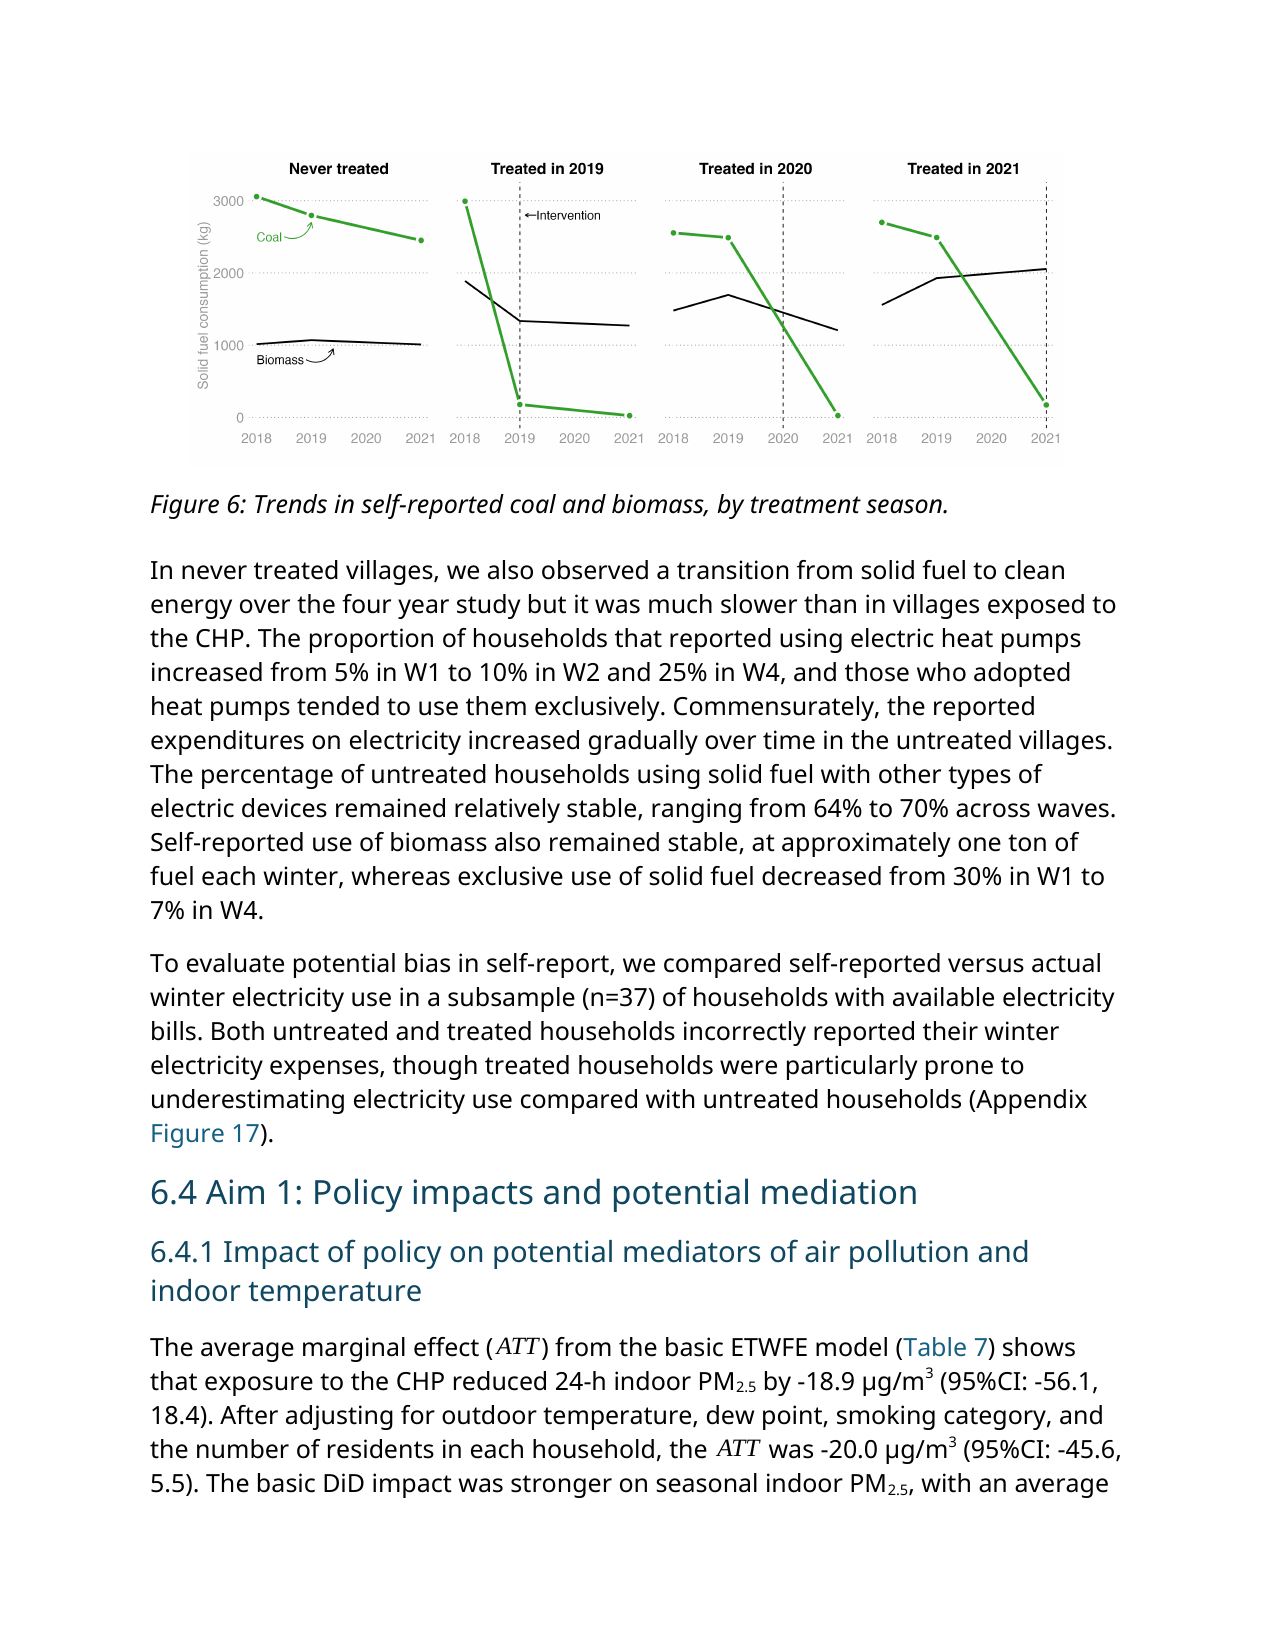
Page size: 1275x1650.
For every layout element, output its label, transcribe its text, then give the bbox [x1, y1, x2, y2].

text To evaluate potential bias in self-report, we compared self-reported versus actual winter electricity use in a subsample (n=37) of households with available electricity bills. Both untreated and treated households incorrectly reported their winter electricity expenses, though treated households were particularly prone to underestimating electricity use compared with untreated households (Appendix Figure 17). [150, 946, 1125, 1150]
picture [188, 153, 1064, 467]
text In never treated villages, we also observed a transition from solid fuel to clean energy over the four year study but it was much slower than in villages exposed to the CHP. The proportion of households that reported using electric heat pumps increased from 5% in W1 to 10% in W2 and 25% in W4, and those who adopted heat pumps tended to use them exclusively. Commensurately, the reported expenditures on electricity increased gradually over time in the untreated villages. The percentage of untreated households using solid fuel with other types of electric devices remained relatively stable, ranging from 64% to 70% across waves. Self-reported use of biomass also remained stable, at approximately one ton of fuel each winter, whereas exclusive use of solid fuel decreased from 30% in W1 to 7% in W4. [150, 552, 1125, 927]
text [150, 1329, 1125, 1499]
subtitle 6.4.1 Impact of policy on potential mediators of air pollution and indoor temperature [150, 1231, 1125, 1310]
table_header Figure 6: Trends in self-reported coal and biomass, by treatment season. [139, 150, 1114, 534]
subtitle 6.4 Aim 1: Policy impacts and potential mediation [150, 1169, 1125, 1214]
